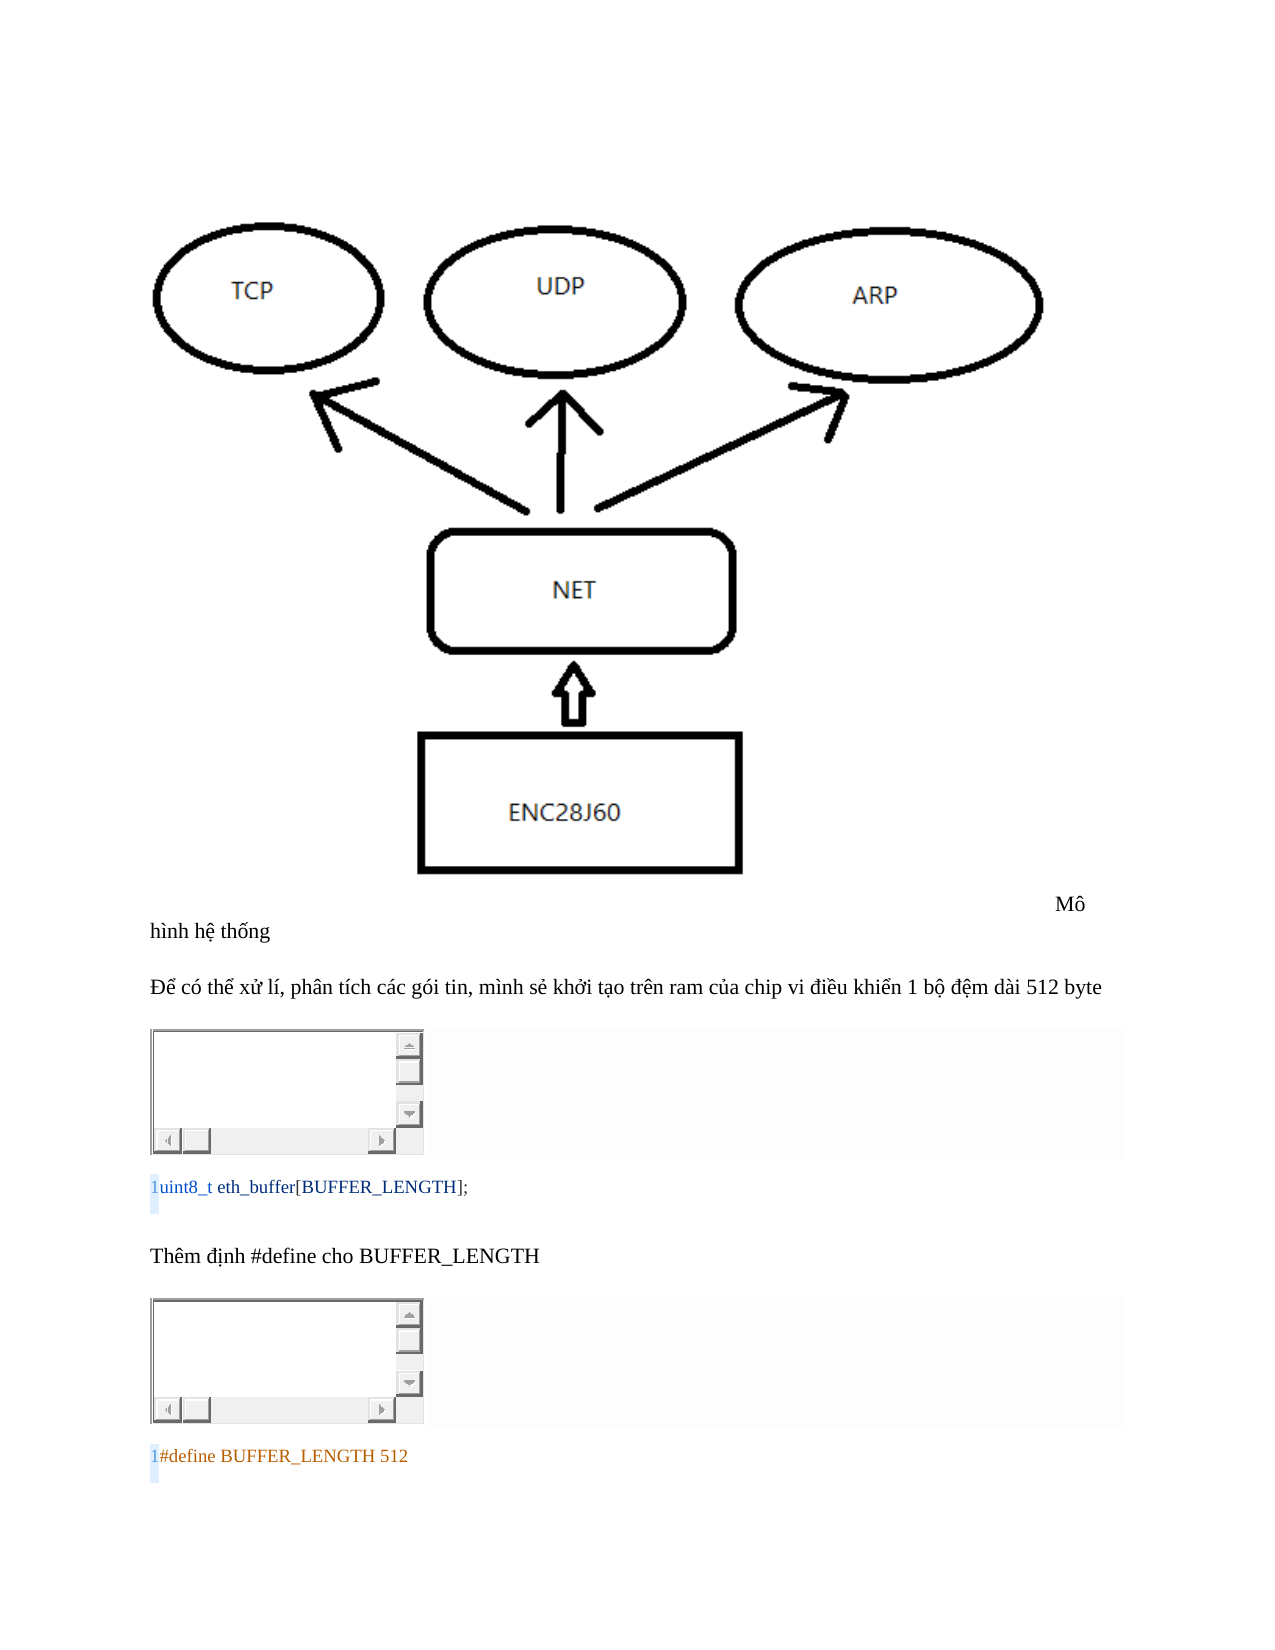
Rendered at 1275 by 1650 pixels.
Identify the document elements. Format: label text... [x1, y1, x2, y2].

table_header #define BUFFER_LENGTH 512 [159, 1444, 1125, 1483]
text Để có thể xử lí, phân tích các gói tin, mình sẻ khởi tạo trên ram của chip vi điều khiển 1 bộ đệm dài 512 byte [150, 974, 1125, 999]
picture [150, 150, 1055, 912]
text Thêm định #define cho BUFFER_LENGTH [150, 1243, 1125, 1269]
table_header uint8_t eth_buffer[BUFFER_LENGTH]; [159, 1174, 1125, 1214]
